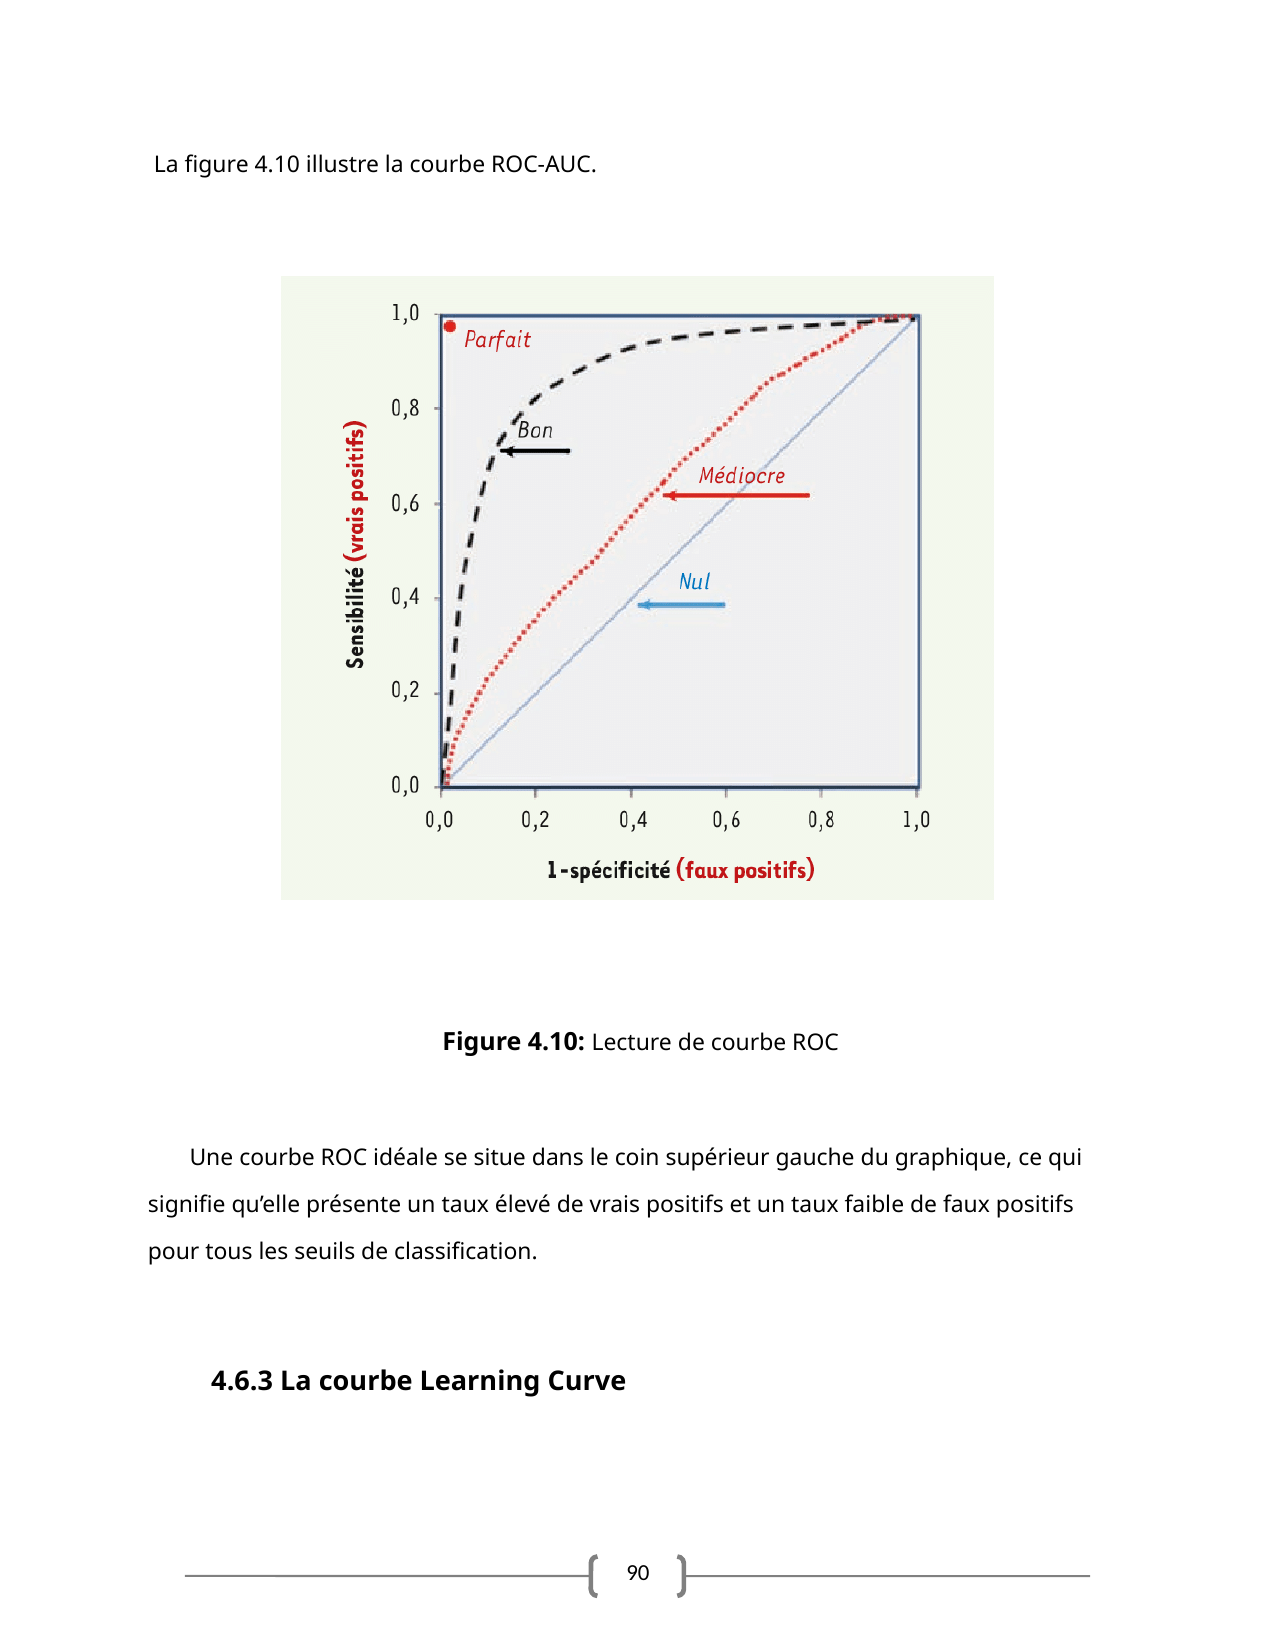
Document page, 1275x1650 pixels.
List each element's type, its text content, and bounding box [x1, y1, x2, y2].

text 4.6.3 La courbe Learning Curve [148, 1362, 1127, 1399]
text Une courbe ROC idéale se situe dans le coin supérieur gauche du graphique, ce qui signifie qu’elle présente un taux élevé de vrais positifs et un taux faible de faux positifs pour tous les seuils de classification. [148, 1141, 1127, 1266]
picture [281, 276, 994, 900]
text Figure 4.10: Lecture de courbe ROC [148, 1024, 1127, 1058]
text La figure 4.10 illustre la courbe ROC-AUC. [148, 148, 1127, 179]
